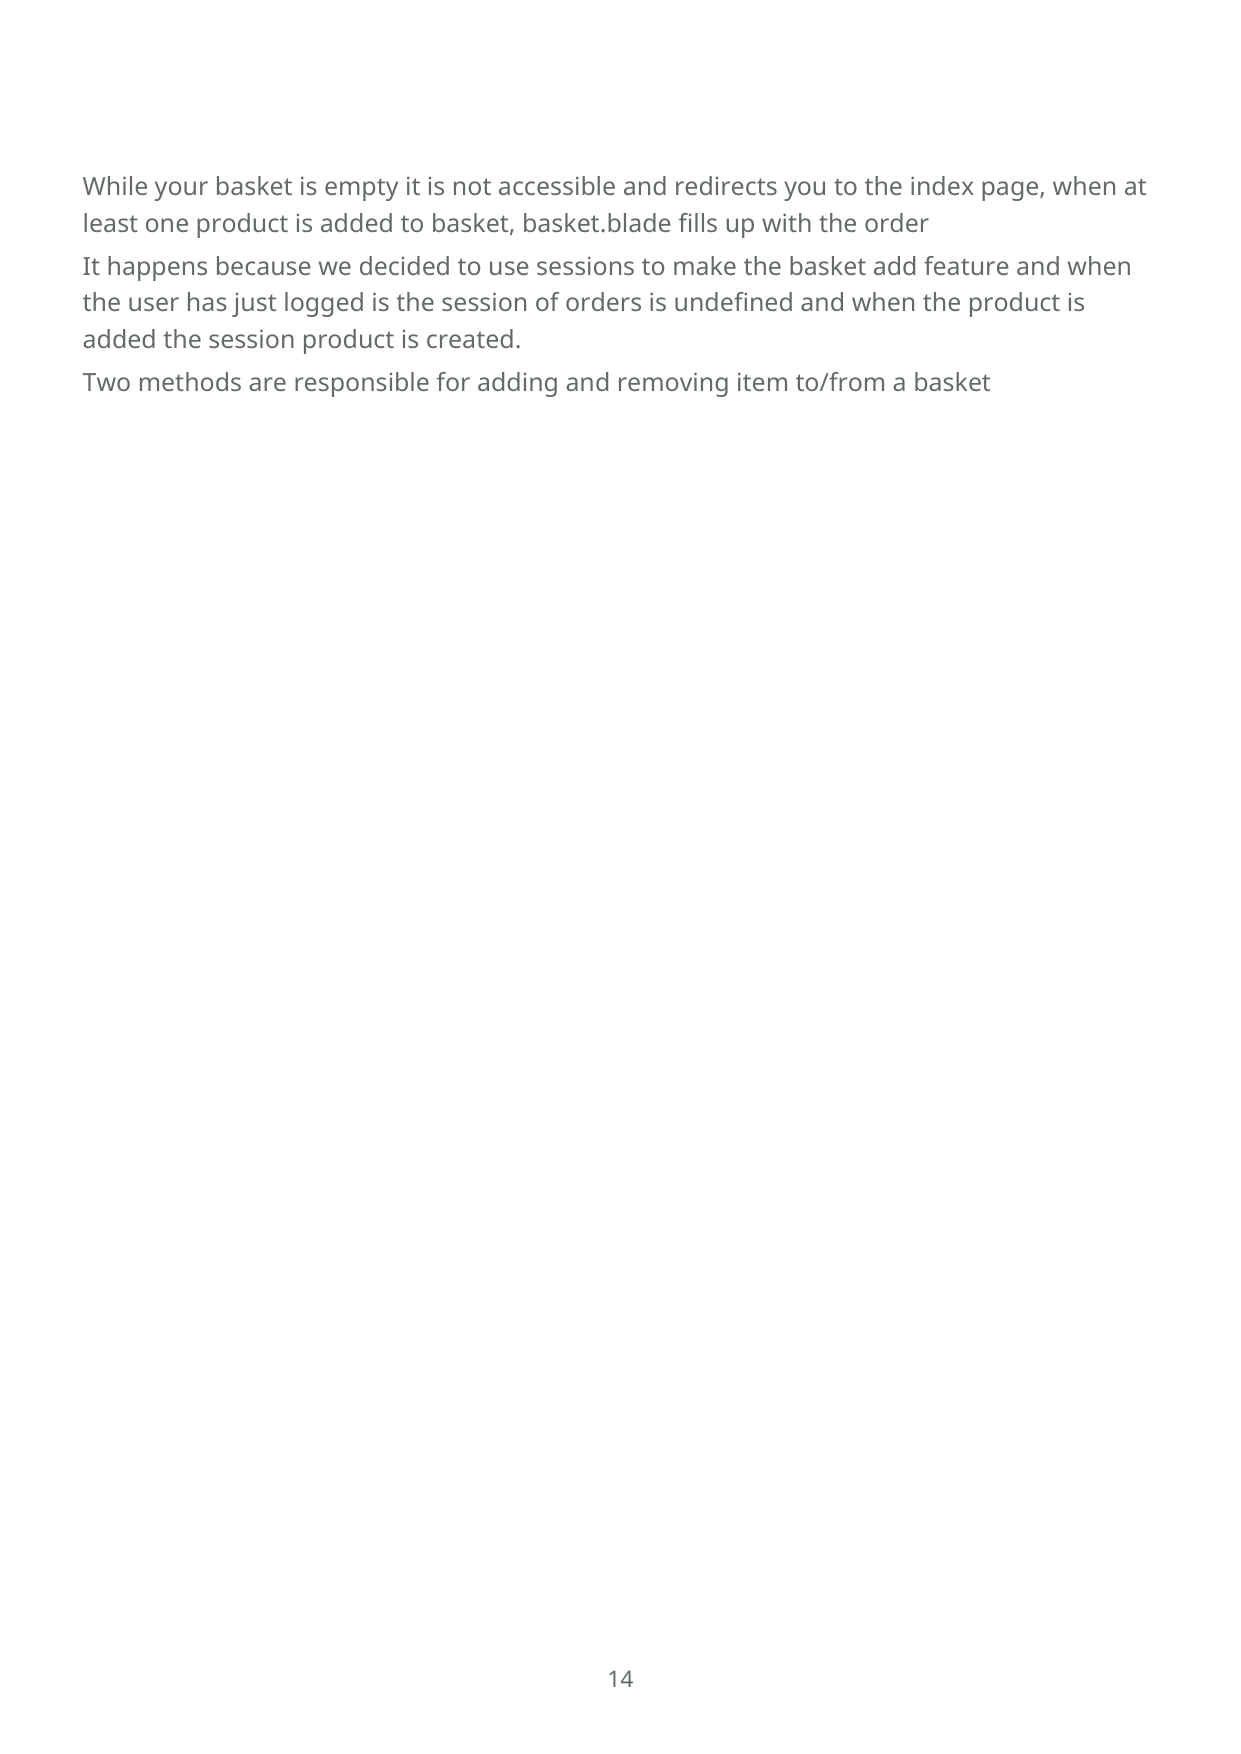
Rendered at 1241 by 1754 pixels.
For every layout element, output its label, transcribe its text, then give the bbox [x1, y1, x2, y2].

text While your basket is empty it is not accessible and redirects you to the index page, when at least one product is added to basket, basket.blade fills up with the order [82, 168, 1158, 239]
text It happens because we decided to use sessions to make the basket add feature and when the user has just logged is the session of orders is undefined and when the product is added the session product is created. [82, 248, 1158, 356]
text Two methods are responsible for adding and removing item to/from a basket [82, 365, 1158, 399]
